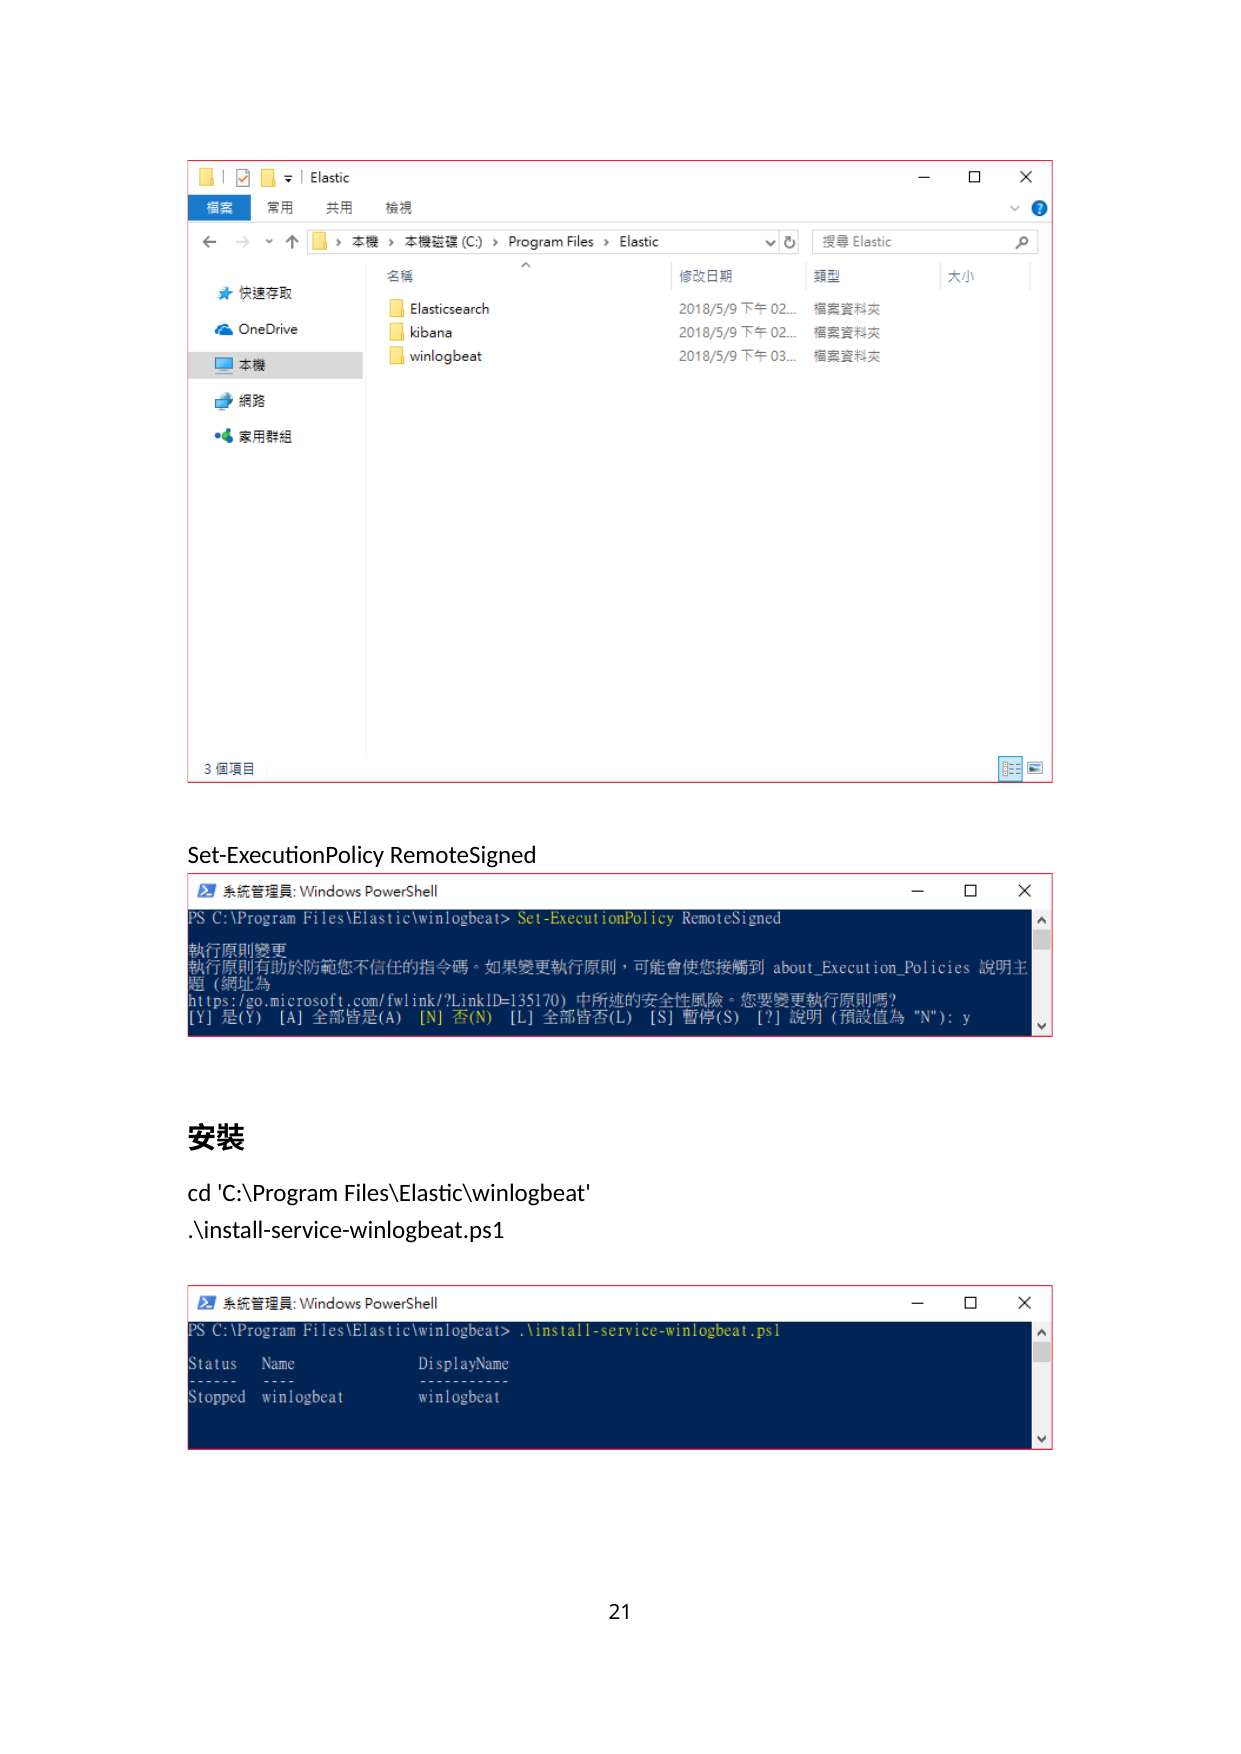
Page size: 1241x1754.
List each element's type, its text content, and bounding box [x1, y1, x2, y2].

text Set-ExecutionPolicy RemoteSigned [187, 836, 1053, 873]
text 安裝 [187, 1098, 1053, 1173]
picture [187, 1285, 1053, 1450]
picture [187, 873, 1053, 1037]
text cd 'C:\Program Files\Elastic\winlogbeat' [187, 1173, 1053, 1211]
text .\install-service-winlogbeat.ps1 [187, 1211, 1053, 1248]
picture [187, 160, 1053, 783]
